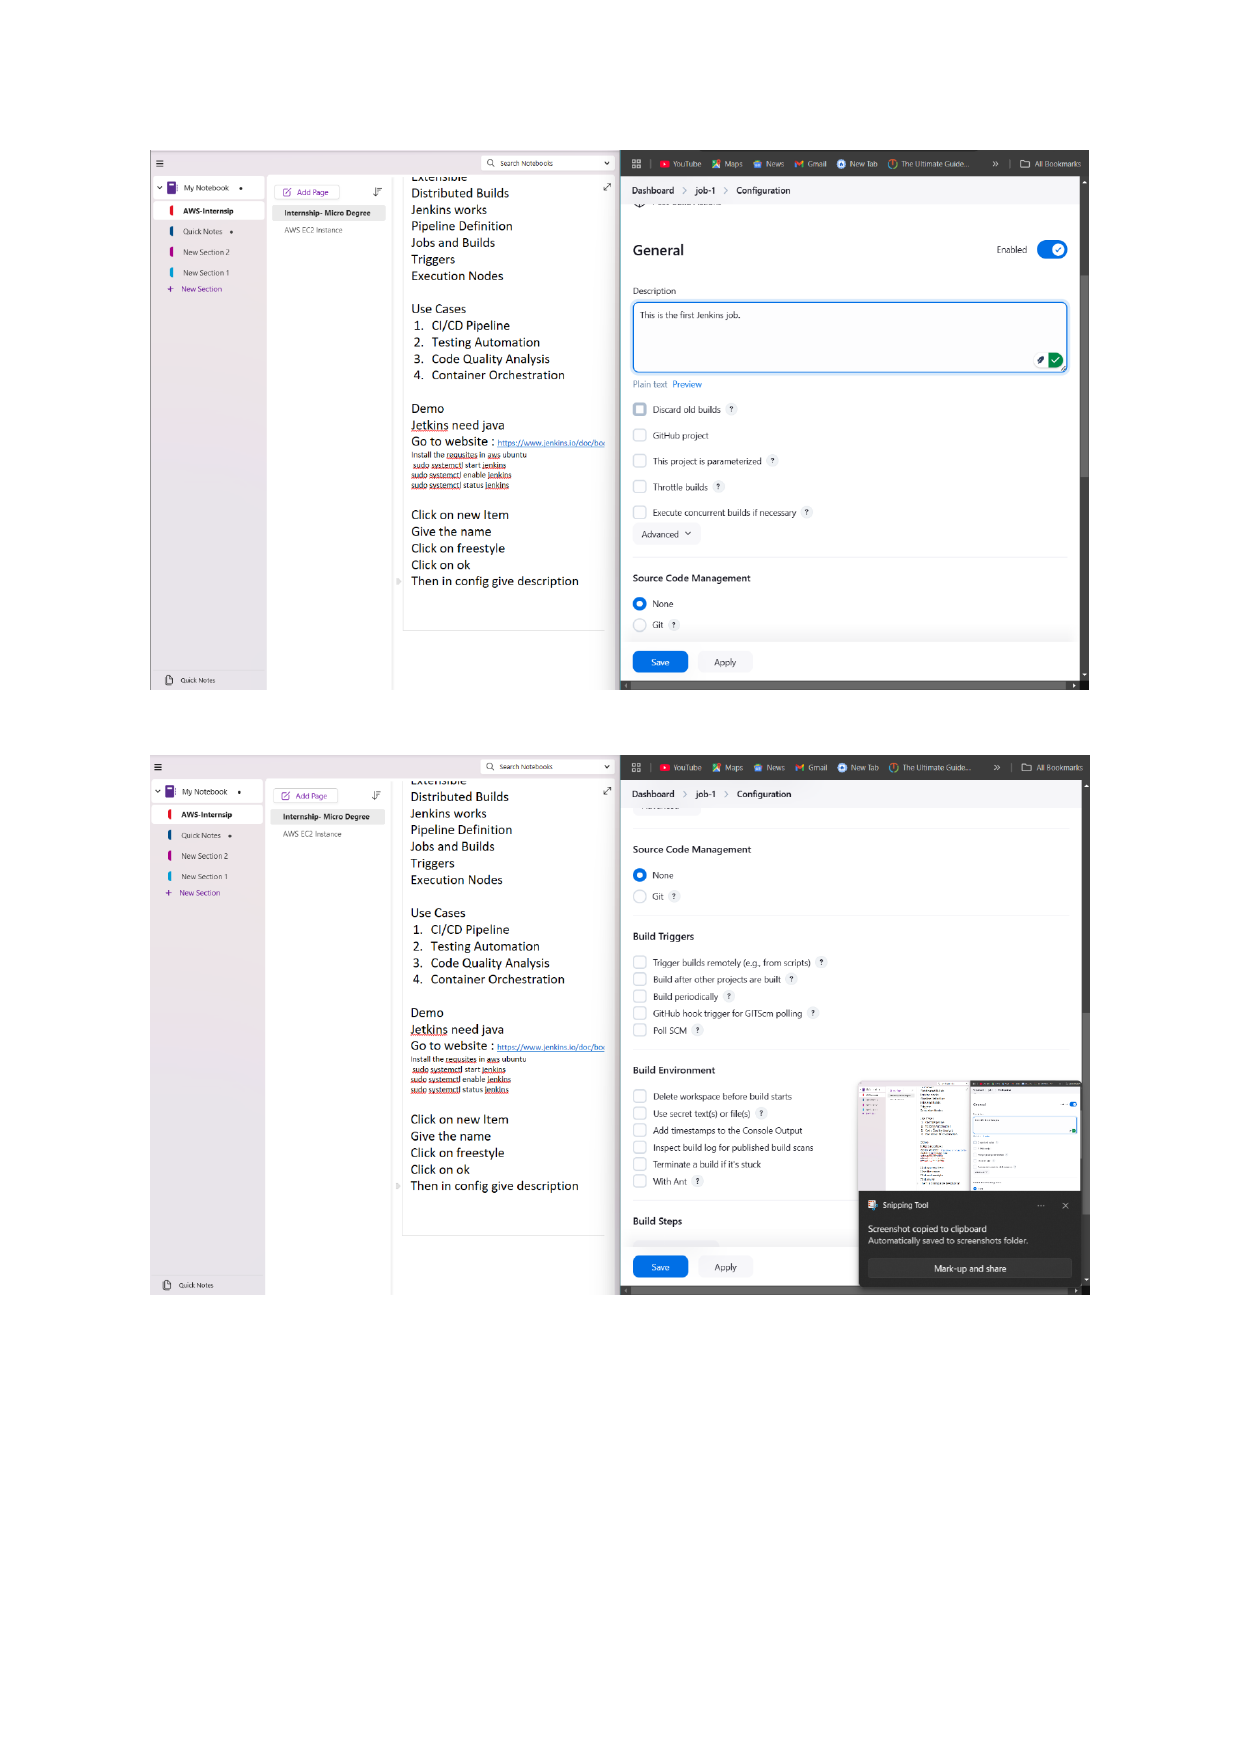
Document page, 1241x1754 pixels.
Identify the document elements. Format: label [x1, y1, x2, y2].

picture [150, 755, 1090, 1295]
picture [150, 150, 1089, 690]
